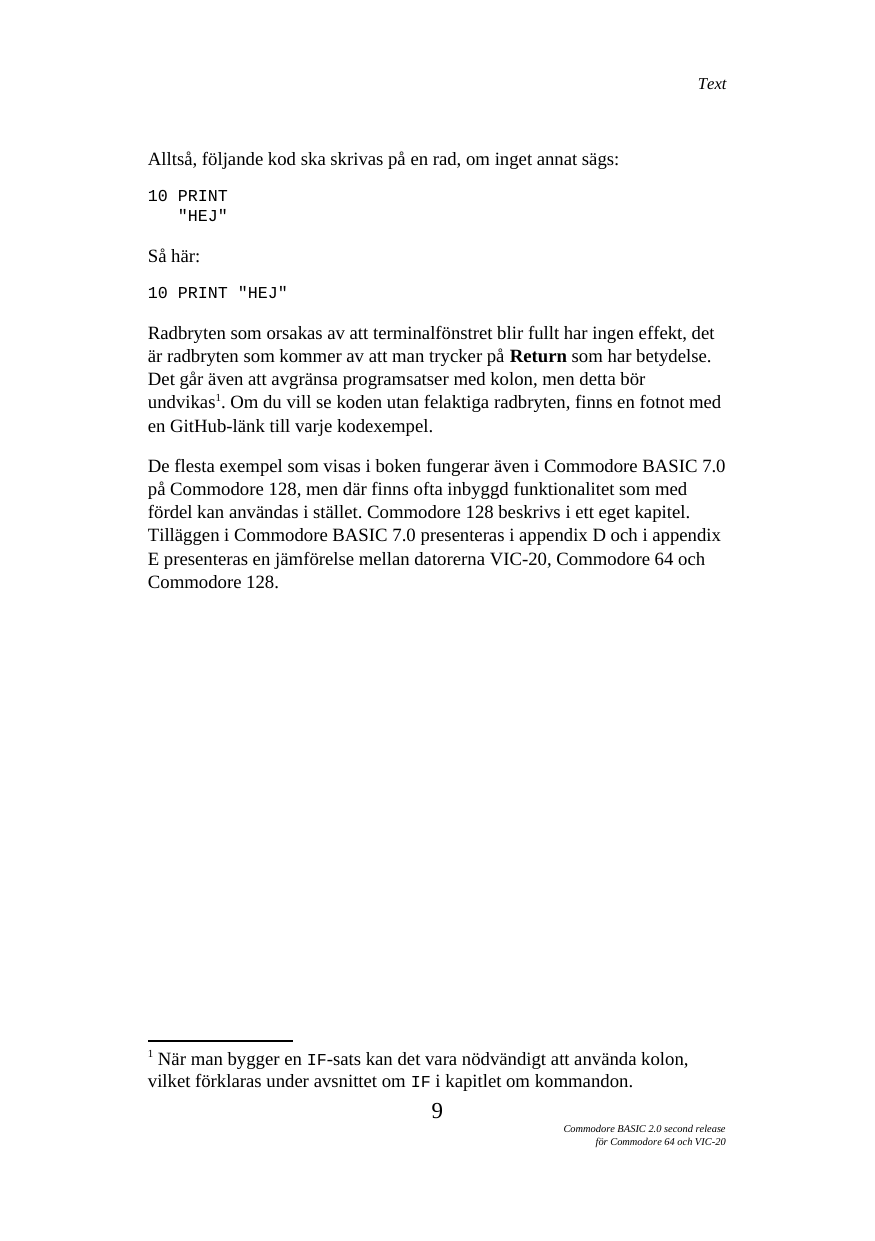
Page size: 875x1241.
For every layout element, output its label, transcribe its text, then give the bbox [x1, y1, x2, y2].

text De flesta exempel som visas i boken fungerar även i Commodore BASIC 7.0 på Commodore 128, men där finns ofta inbyggd funktionalitet som med fördel kan användas i stället. Commodore 128 beskrivs i ett eget kapitel. Tilläggen i Commodore BASIC 7.0 presenteras i appendix D och i appendix E presenteras en jämförelse mellan datorerna VIC-20, Commodore 64 och Commodore 128. [148, 454, 726, 592]
text 10 PRINT "HEJ" [148, 285, 726, 304]
text Så här: [148, 245, 726, 266]
text Radbryten som orsakas av att terminalfönstret blir fullt har ingen effekt, det är radbryten som kommer av att man trycker på Return som har betydelse. Det går även att avgränsa programsatser med kolon, men detta bör undvikas. Om du vill se koden utan felaktiga radbryten, finns en fotnot med en GitHub-länk till varje kodexempel. [148, 322, 726, 436]
text Alltså, följande kod ska skrivas på en rad, om inget annat sägs: [148, 148, 726, 169]
text 10 PRINT "HEJ" [148, 188, 726, 227]
